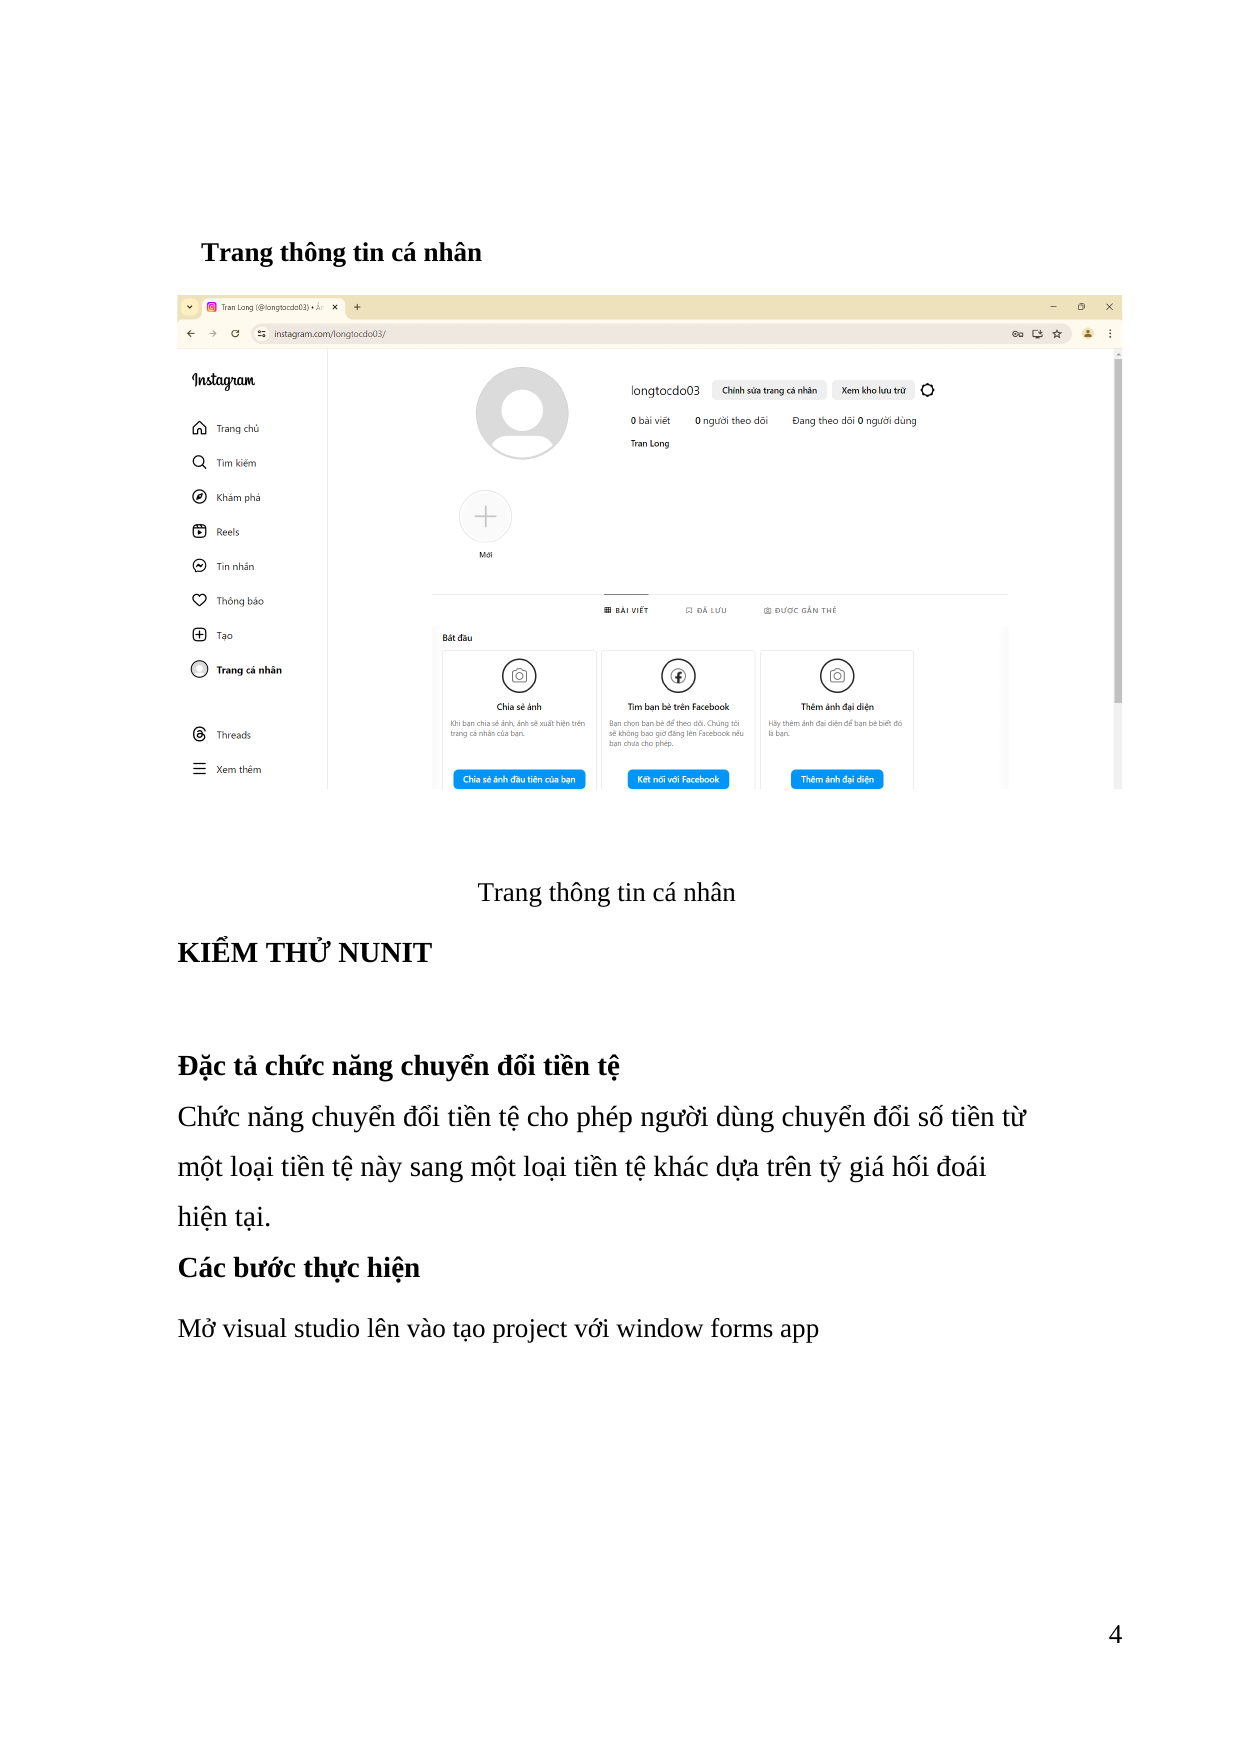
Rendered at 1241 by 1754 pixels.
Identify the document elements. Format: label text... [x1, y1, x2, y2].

picture [177, 295, 1123, 789]
subtitle KIỂM THỬ NUNIT [177, 935, 1122, 1019]
subtitle Trang thông tin cá nhân [201, 236, 1122, 268]
text Trang thông tin cá nhân [477, 876, 1122, 907]
text Mở visual studio lên vào tạo project với window forms app [177, 1312, 1122, 1344]
subtitle Đặc tả chức năng chuyển đổi tiền tệ Chức năng chuyển đổi tiền tệ cho phép người dùng chuyển đổi số tiền từ một loại tiền tệ này sang một loại tiền tệ khác dựa trên tỷ giá hối đoái hiện tại. Các bước thực hiện [177, 1048, 1030, 1283]
